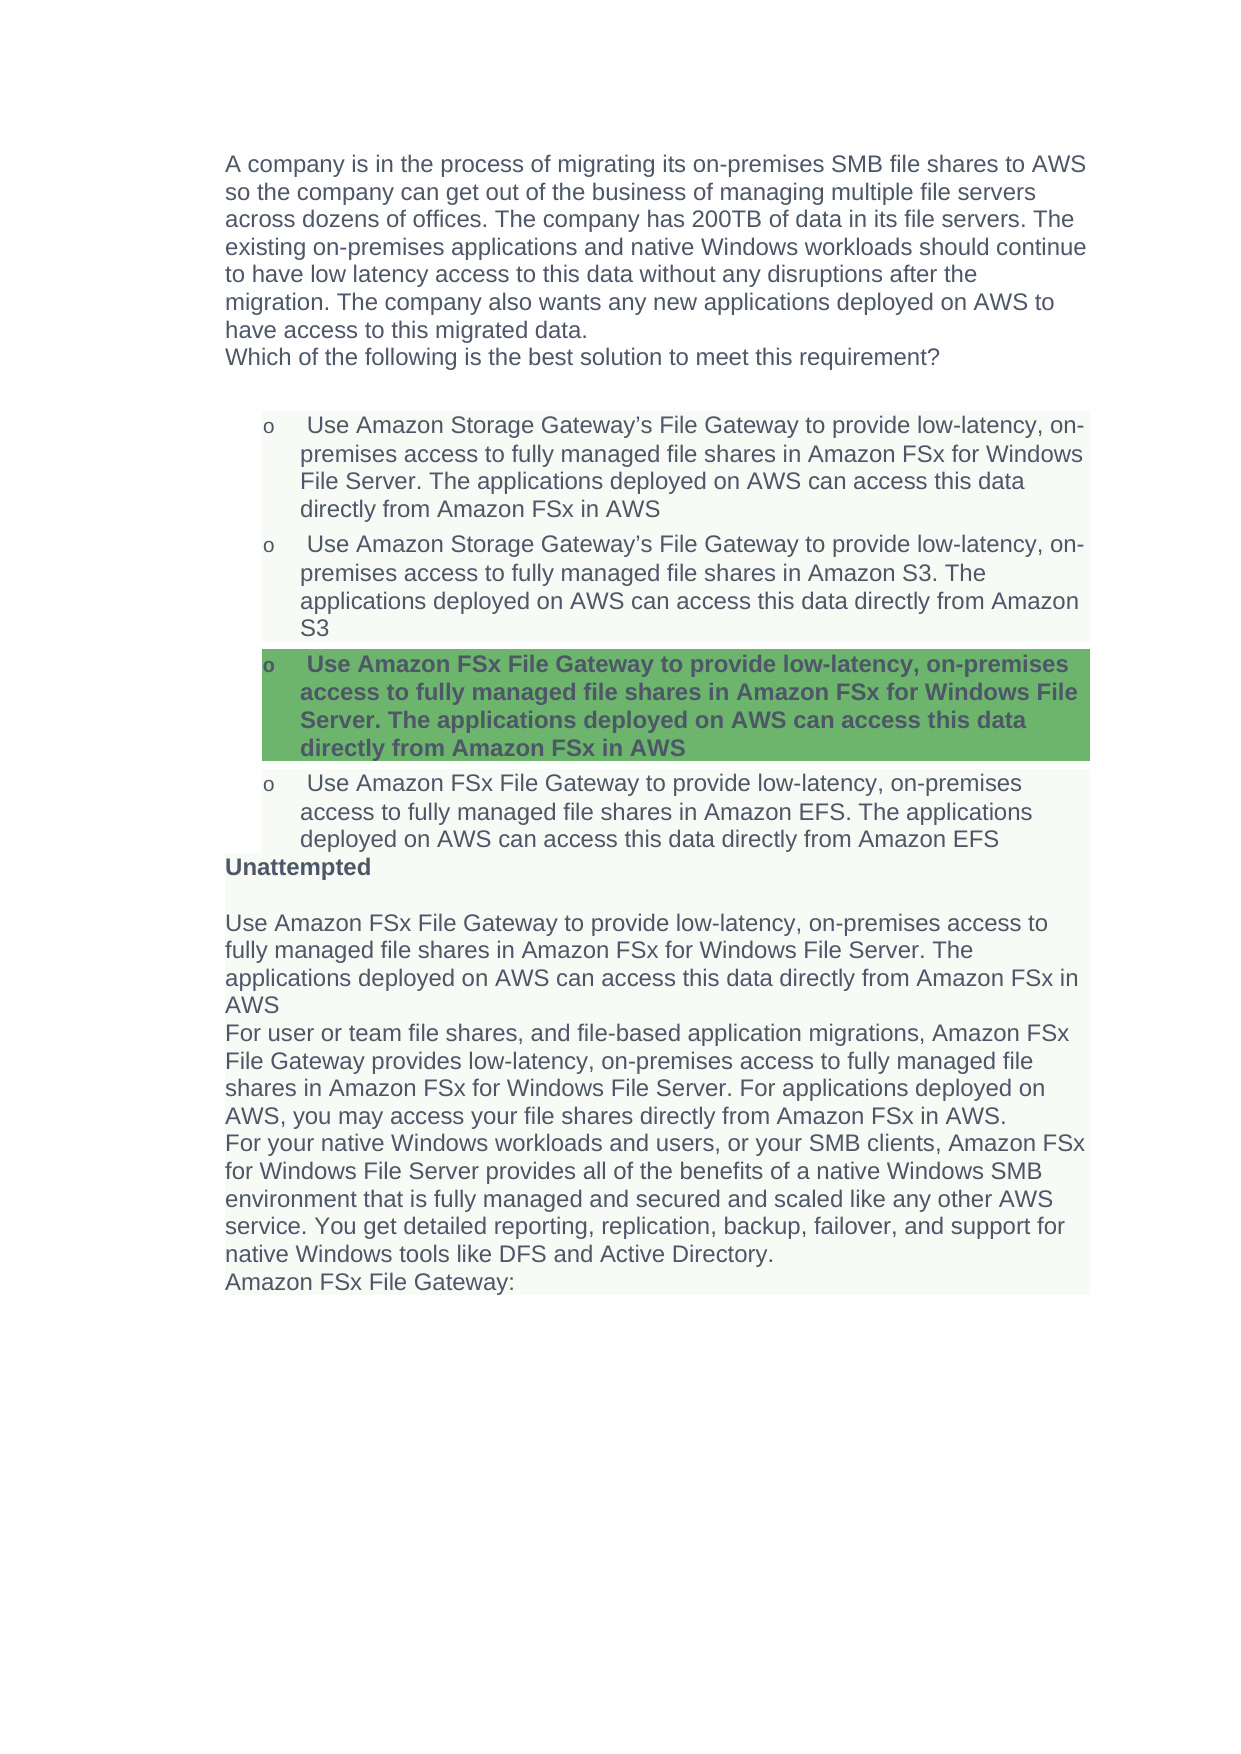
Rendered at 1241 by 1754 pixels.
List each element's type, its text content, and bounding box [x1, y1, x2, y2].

list Use Amazon FSx File Gateway to provide low-latency, on-premises access to fully managed file shares in Amazon FSx for Windows File Server. The applications deployed on AWS can access this data directly from Amazon FSx in AWS [262, 649, 1090, 761]
list Use Amazon Storage Gateway’s File Gateway to provide low-latency, on-premises access to fully managed file shares in Amazon FSx for Windows File Server. The applications deployed on AWS can access this data directly from Amazon FSx in AWS [262, 411, 1090, 522]
text A company is in the process of migrating its on-premises SMB file shares to AWS so the company can get out of the business of managing multiple file servers across dozens of offices. The company has 200TB of data in its file servers. The existing on-premises applications and native Windows workloads should continue to have low latency access to this data without any disruptions after the migration. The company also wants any new applications deployed on AWS to have access to this migrated data. Which of the following is the best solution to meet this requirement? [225, 150, 1090, 371]
list Use Amazon FSx File Gateway to provide low-latency, on-premises access to fully managed file shares in Amazon EFS. The applications deployed on AWS can access this data directly from Amazon EFS [262, 769, 1090, 853]
text Use Amazon FSx File Gateway to provide low-latency, on-premises access to fully managed file shares in Amazon FSx for Windows File Server. The applications deployed on AWS can access this data directly from Amazon FSx in AWS For user or team file shares, and file-based application migrations, Amazon FSx File Gateway provides low-latency, on-premises access to fully managed file shares in Amazon FSx for Windows File Server. For applications deployed on AWS, you may access your file shares directly from Amazon FSx in AWS. For your native Windows workloads and users, or your SMB clients, Amazon FSx for Windows File Server provides all of the benefits of a native Windows SMB environment that is fully managed and secured and scaled like any other AWS service. You get detailed reporting, replication, backup, failover, and support for native Windows tools like DFS and Active Directory. Amazon FSx File Gateway: [225, 908, 1090, 1295]
list Use Amazon Storage Gateway’s File Gateway to provide low-latency, on-premises access to fully managed file shares in Amazon S3. The applications deployed on AWS can access this data directly from Amazon S3 [262, 530, 1090, 642]
text Unattempted [225, 853, 1090, 908]
